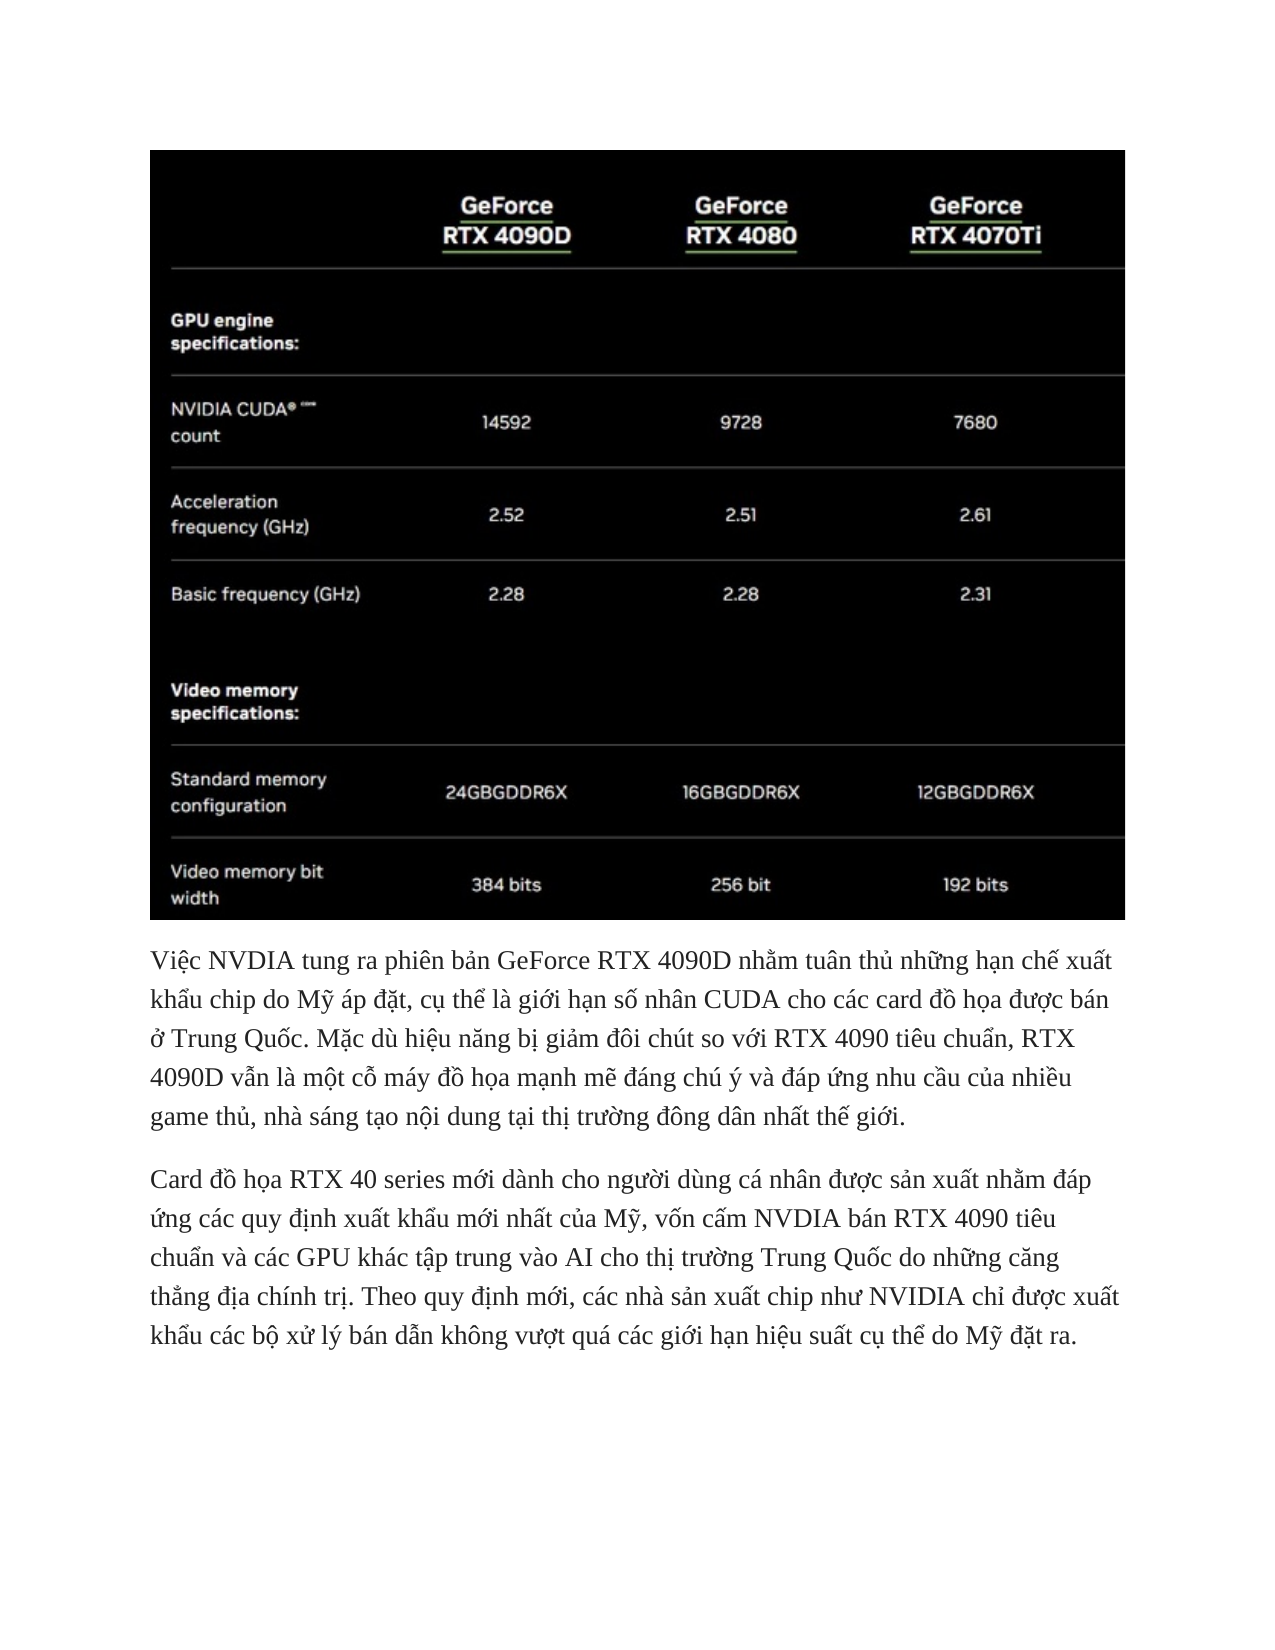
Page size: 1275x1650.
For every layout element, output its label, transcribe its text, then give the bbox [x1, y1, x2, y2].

text Card đồ họa RTX 40 series mới dành cho người dùng cá nhân được sản xuất nhằm đáp ứng các quy định xuất khẩu mới nhất của Mỹ, vốn cấm NVDIA bán RTX 4090 tiêu chuẩn và các GPU khác tập trung vào AI cho thị trường Trung Quốc do những căng thẳng địa chính trị. Theo quy định mới, các nhà sản xuất chip như NVIDIA chỉ được xuất khẩu các bộ xử lý bán dẫn không vượt quá các giới hạn hiệu suất cụ thể do Mỹ đặt ra. [150, 1155, 1125, 1350]
picture [150, 150, 1125, 920]
text Việc NVDIA tung ra phiên bản GeForce RTX 4090D nhằm tuân thủ những hạn chế xuất khẩu chip do Mỹ áp đặt, cụ thể là giới hạn số nhân CUDA cho các card đồ họa được bán ở Trung Quốc. Mặc dù hiệu năng bị giảm đôi chút so với RTX 4090 tiêu chuẩn, RTX 4090D vẫn là một cỗ máy đồ họa mạnh mẽ đáng chú ý và đáp ứng nhu cầu của nhiều game thủ, nhà sáng tạo nội dung tại thị trường đông dân nhất thế giới. [150, 936, 1125, 1131]
